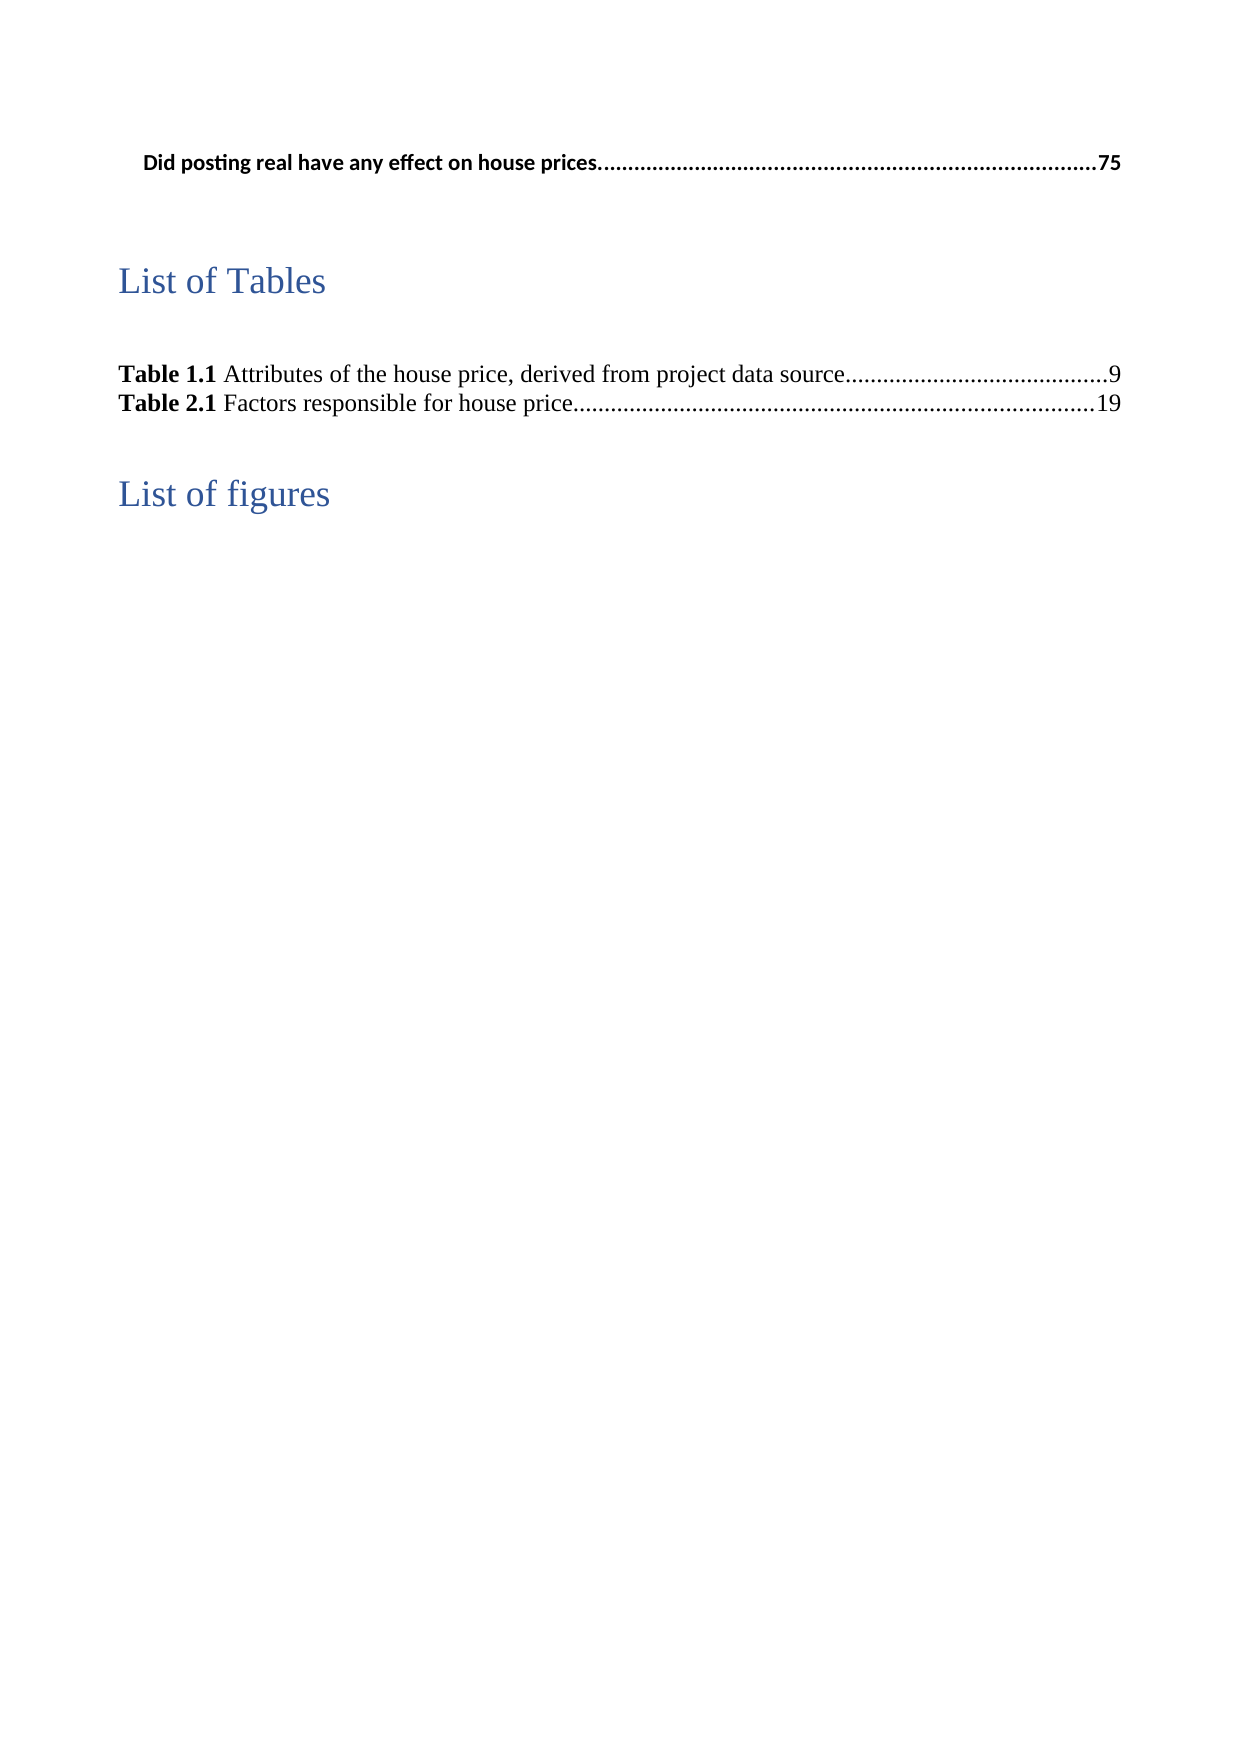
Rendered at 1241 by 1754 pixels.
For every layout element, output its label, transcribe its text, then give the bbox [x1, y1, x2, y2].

text Table 2.1 Factors responsible for house price 19 [118, 388, 1122, 416]
subtitle List of Tables [118, 258, 1122, 301]
subtitle List of figures [118, 472, 1122, 515]
text Table 1.1 Attributes of the house price, derived from project data source. 9 [118, 359, 1122, 388]
